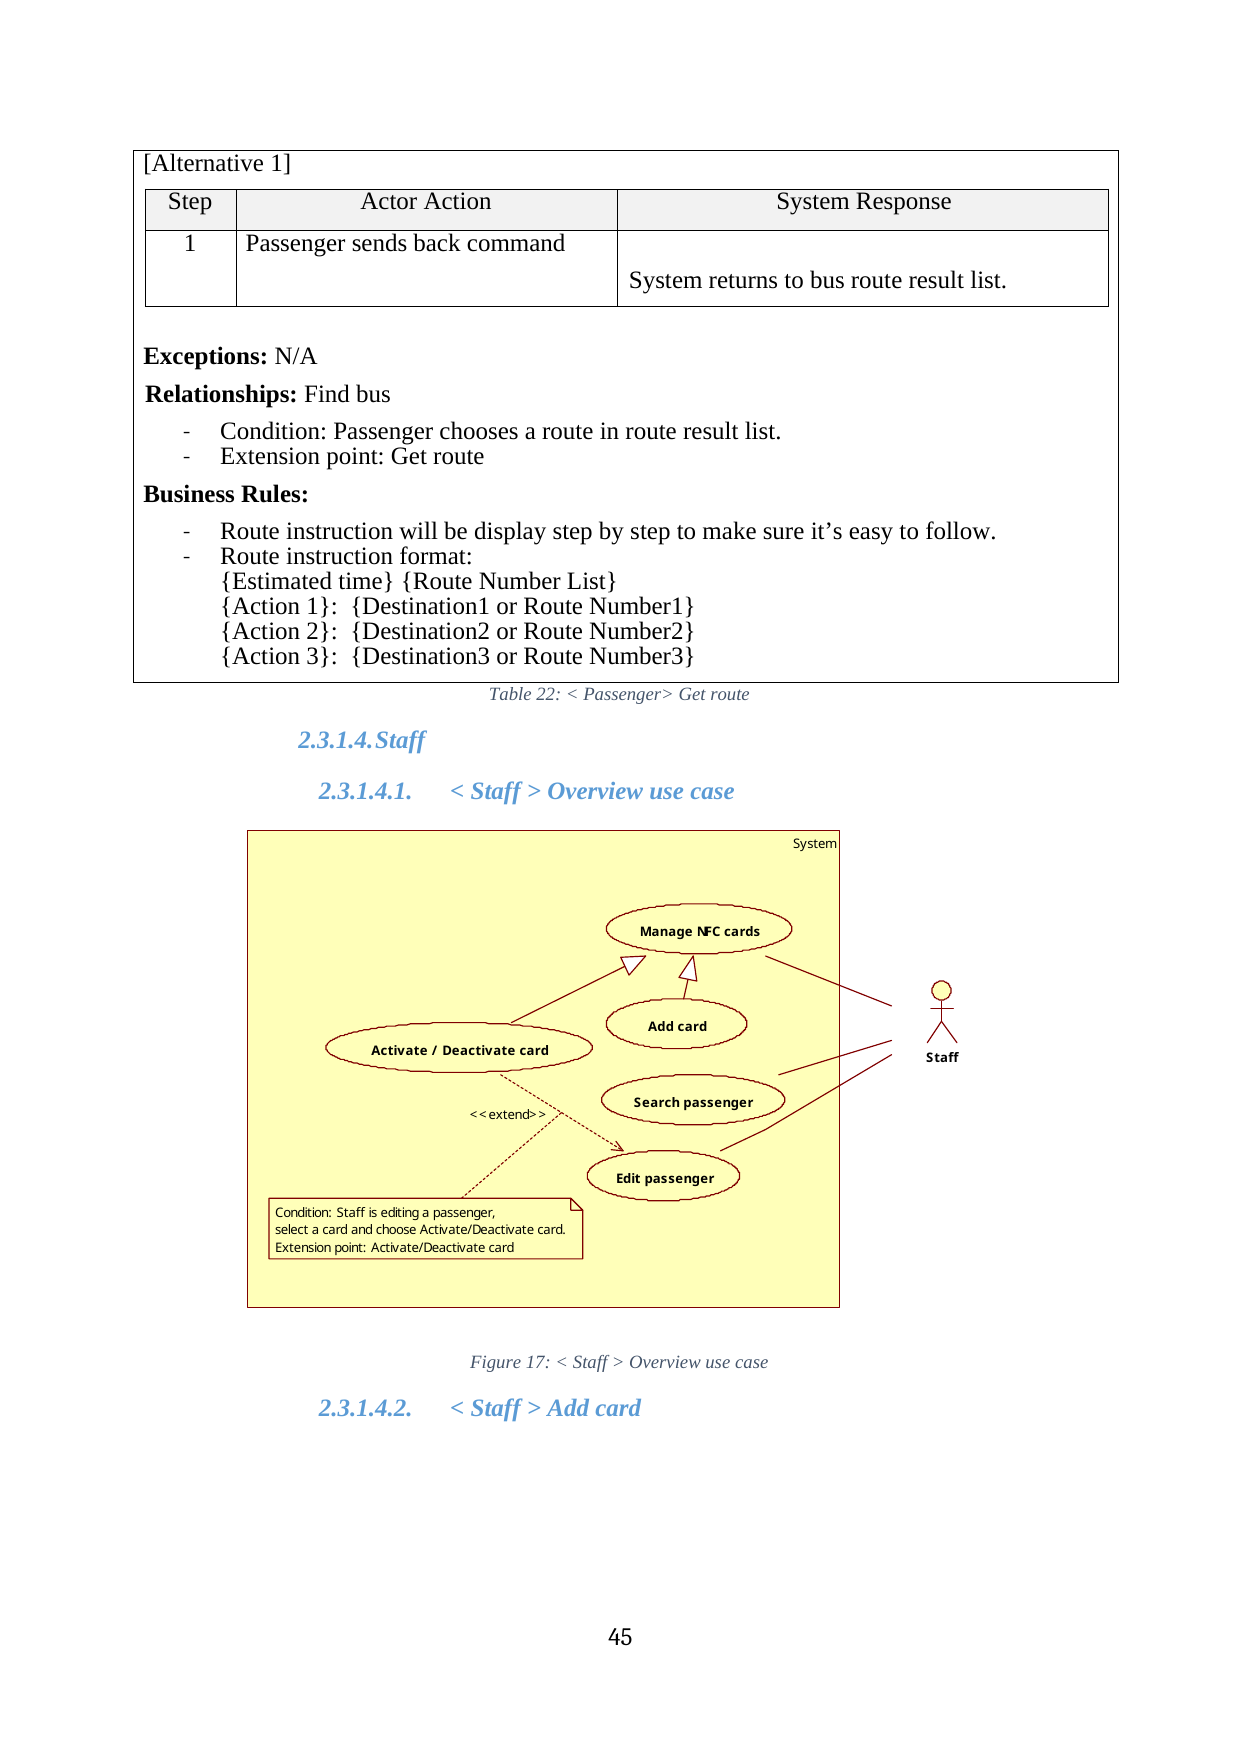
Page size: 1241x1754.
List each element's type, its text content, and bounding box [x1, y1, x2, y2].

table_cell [134, 151, 1118, 682]
subtitle < Staff > Add card [319, 1393, 1090, 1422]
subtitle < Staff > Overview use case [319, 776, 1090, 805]
text Table 22: < Passenger> Get route [150, 683, 1090, 704]
subtitle Staff [298, 725, 1090, 754]
text Figure 17: < Staff > Overview use case [150, 1351, 1090, 1372]
